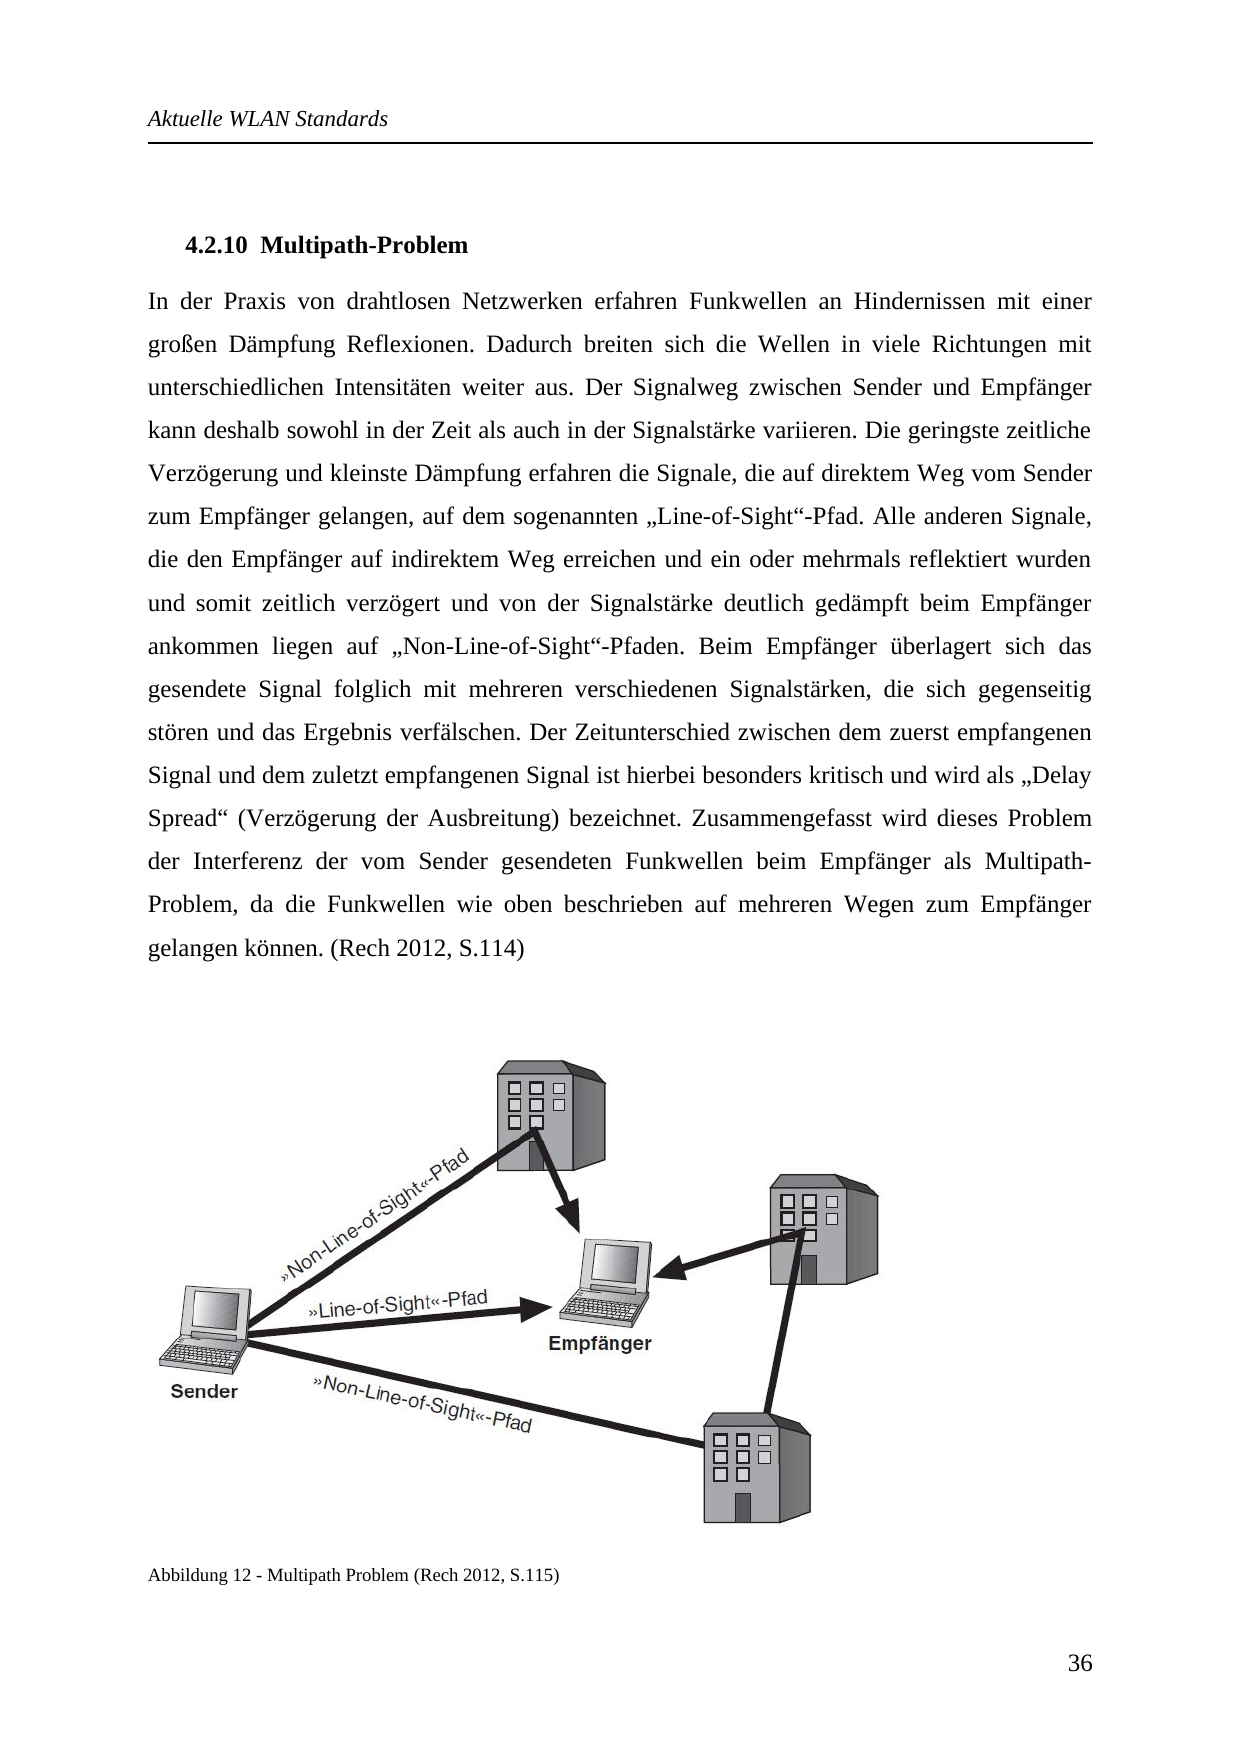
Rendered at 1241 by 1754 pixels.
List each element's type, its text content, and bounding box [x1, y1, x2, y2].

text Abbildung 12 - Multipath Problem (Rech 2012, S.115) [148, 1564, 1093, 1586]
text In der Praxis von drahtlosen Netzwerken erfahren Funkwellen an Hindernissen mit einer großen Dämpfung Reflexionen. Dadurch breiten sich die Wellen in viele Richtungen mit unterschiedlichen Intensitäten weiter aus. Der Signalweg zwischen Sender und Empfänger kann deshalb sowohl in der Zeit als auch in der Signalstärke variieren. Die geringste zeitliche Verzögerung und kleinste Dämpfung erfahren die Signale, die auf direktem Weg vom Sender zum Empfänger gelangen, auf dem sogenannten „Line-of-Sight“-Pfad. Alle anderen Signale, die den Empfänger auf indirektem Weg erreichen und ein oder mehrmals reflektiert wurden und somit zeitlich verzögert und von der Signalstärke deutlich gedämpft beim Empfänger ankommen liegen auf „Non-Line-of-Sight“-Pfaden. Beim Empfänger überlagert sich das gesendete Signal folglich mit mehreren verschiedenen Signalstärken, die sich gegenseitig stören und das Ergebnis verfälschen. Der Zeitunterschied zwischen dem zuerst empfangenen Signal und dem zuletzt empfangenen Signal ist hierbei besonders kritisch und wird als „Delay Spread“ (Verzögerung der Ausbreitung) bezeichnet. Zusammengefasst wird dieses Problem der Interferenz der vom Sender gesendeten Funkwellen beim Empfänger als Multipath-Problem, da die Funkwellen wie oben beschrieben auf mehreren Wegen zum Empfänger gelangen können. (Rech 2012, S.114) [148, 286, 1093, 961]
subtitle Multipath-Problem [185, 230, 1093, 259]
picture [147, 1042, 894, 1537]
